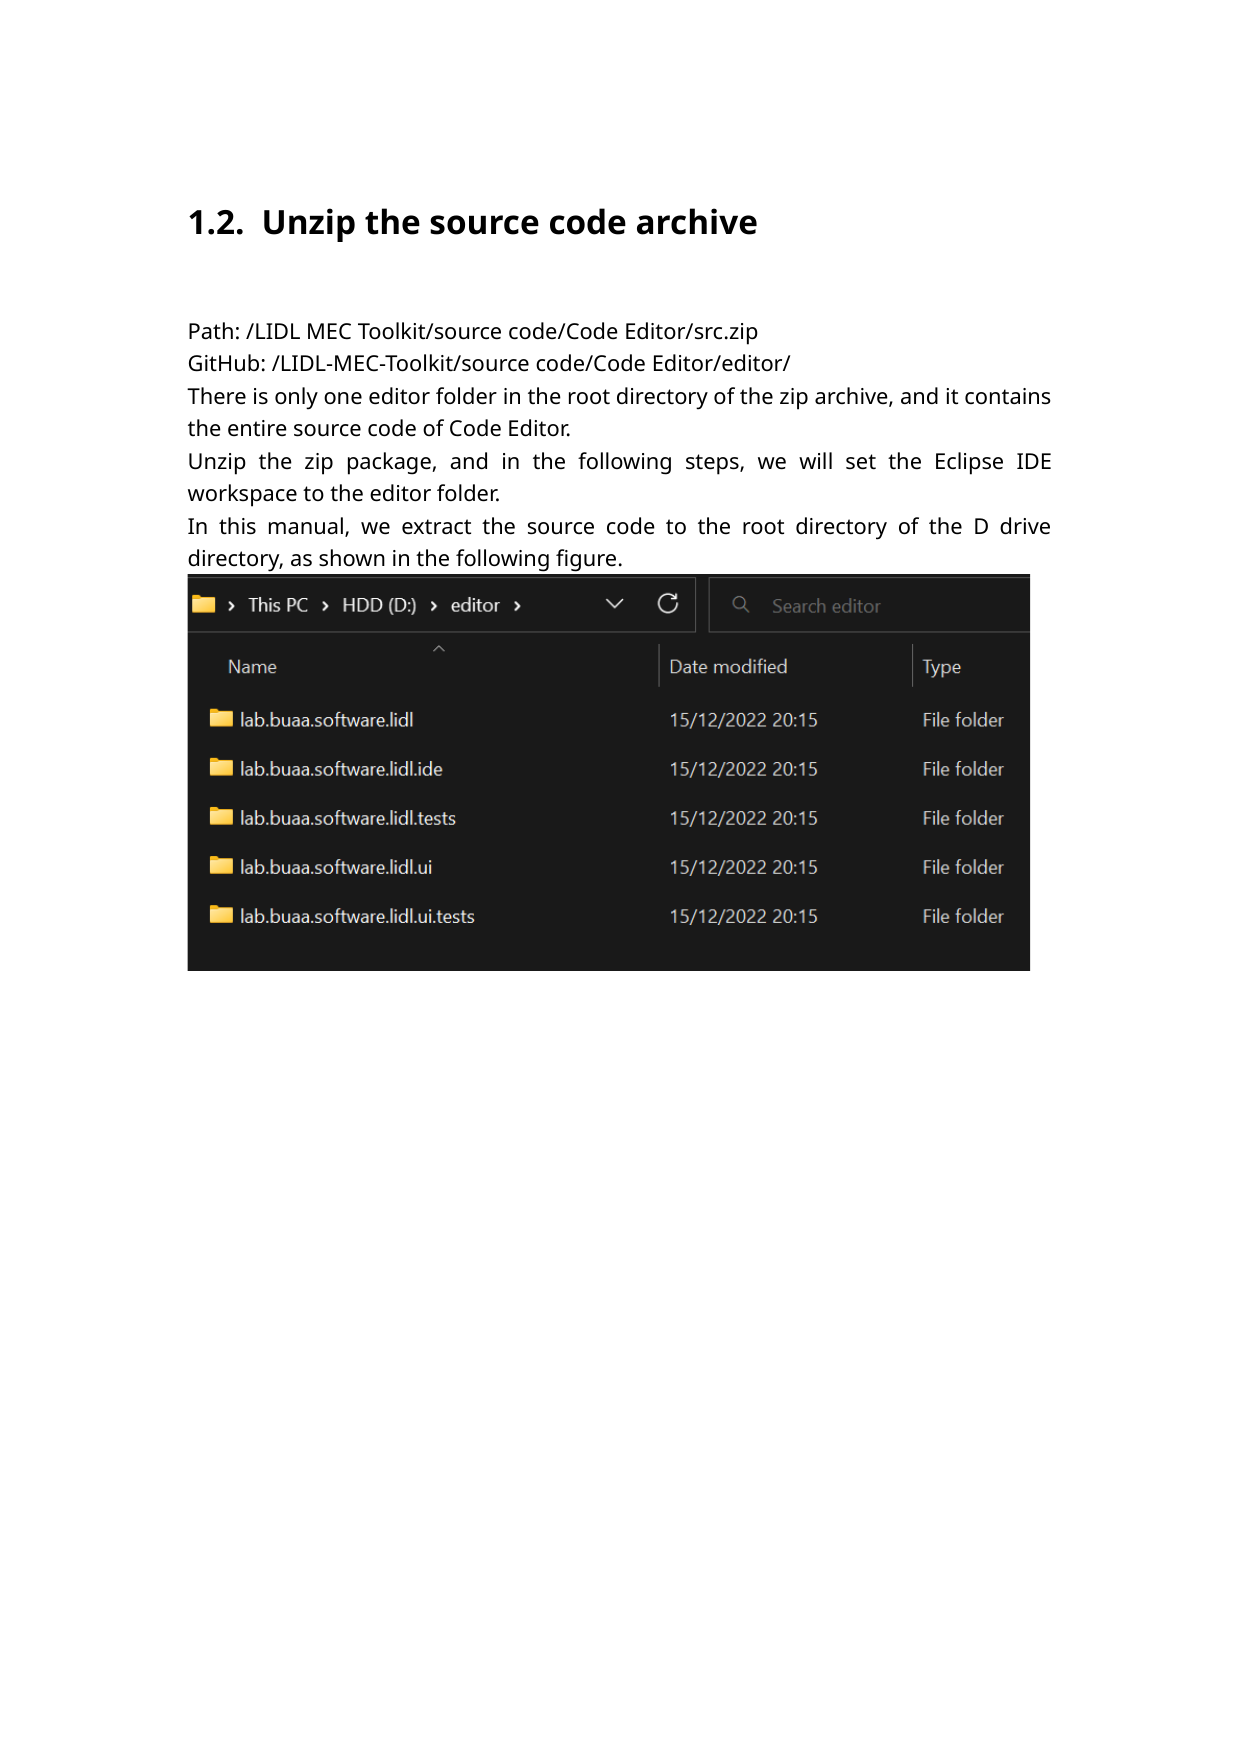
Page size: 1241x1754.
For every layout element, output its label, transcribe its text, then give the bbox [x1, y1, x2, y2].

text GitHub: /LIDL-MEC-Toolkit/source code/Code Editor/editor/ [187, 347, 1053, 379]
text In this manual, we extract the source code to the root directory of the D drive directory, as shown in the following figure. [187, 509, 1053, 574]
text Unzip the zip package, and in the following steps, we will set the Eclipse IDE workspace to the editor folder. [187, 444, 1053, 509]
text Path: /LIDL MEC Toolkit/source code/Code Editor/src.zip [187, 314, 1053, 347]
text There is only one editor folder in the root directory of the zip archive, and it contains the entire source code of Code Editor. [187, 379, 1053, 444]
subtitle Unzip the source code archive [187, 189, 1053, 254]
picture [187, 574, 1031, 971]
